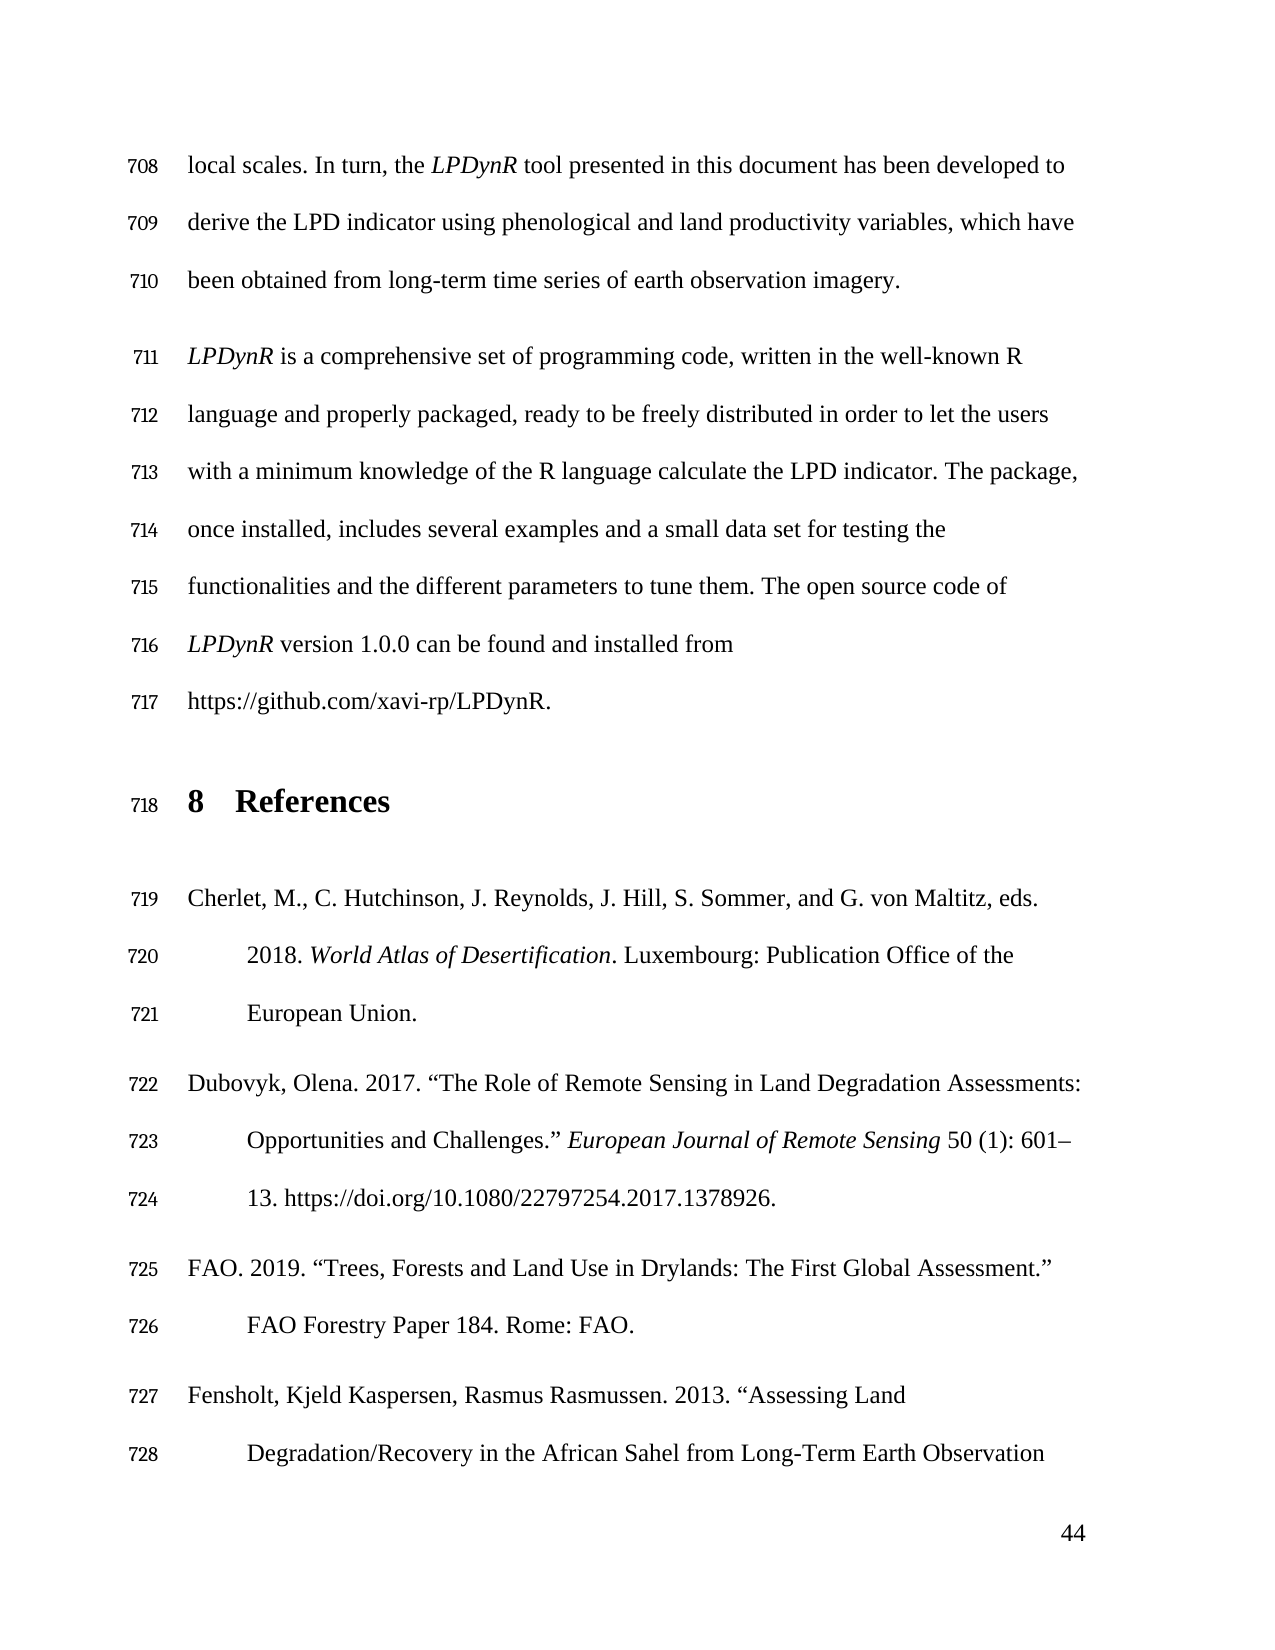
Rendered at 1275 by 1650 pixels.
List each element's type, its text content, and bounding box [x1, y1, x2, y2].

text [187, 150, 1087, 294]
subtitle References [187, 781, 1087, 819]
text FAO. 2019. “Trees, Forests and Land Use in Drylands: The First Global Assessment.” FAO Forestry Paper 184. Rome: FAO. [187, 1253, 1087, 1339]
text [187, 1380, 1087, 1467]
text Dubovyk, Olena. 2017. “The Role of Remote Sensing in Land Degradation Assessments: Opportunities and Challenges.” European Journal of Remote Sensing 50 (1): 601–13. https://doi.org/10.1080/22797254.2017.1378926. [187, 1068, 1087, 1212]
text Cherlet, M., C. Hutchinson, J. Reynolds, J. Hill, S. Sommer, and G. von Maltitz, eds. 2018. World Atlas of Desertification. Luxembourg: Publication Office of the European Union. [187, 883, 1087, 1027]
text LPDynR is a comprehensive set of programming code, written in the well-known R language and properly packaged, ready to be freely distributed in order to let the users with a minimum knowledge of the R language calculate the LPD indicator. The package, once installed, includes several examples and a small data set for testing the functionalities and the different parameters to tune them. The open source code of LPDynR version 1.0.0 can be found and installed from https://github.com/xavi-rp/LPDynR. [187, 341, 1087, 715]
